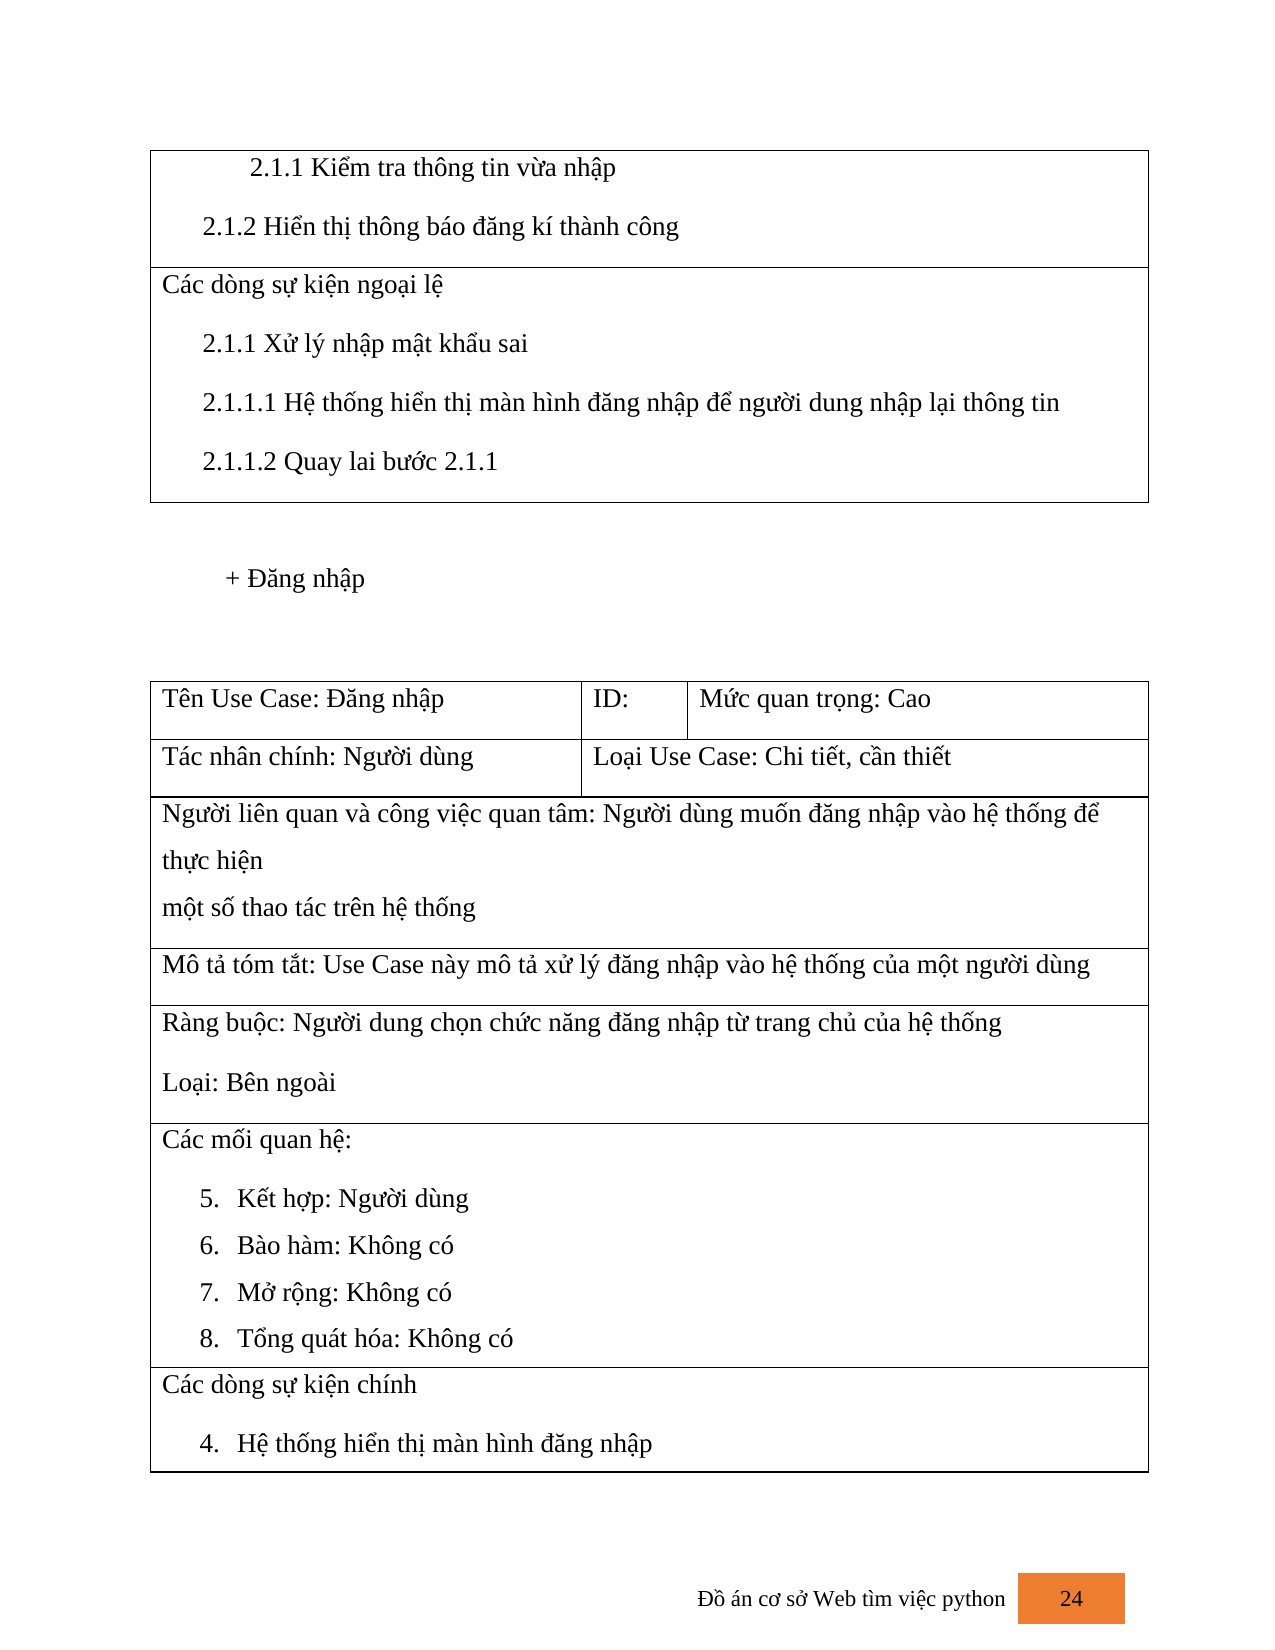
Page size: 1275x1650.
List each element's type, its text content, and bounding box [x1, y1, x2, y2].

table_cell Ràng buộc: Người dung chọn chức năng đăng nhập từ trang chủ của hệ thống Loại: Bên ngoài [151, 1006, 1148, 1122]
table_header ID: [582, 682, 687, 739]
table_cell Các mối quan hệ: Kết hợp: Người dùng Bào hàm: Không có Mở rộng: Không có Tổng quát hóa: Không có [151, 1124, 1148, 1367]
table_header Tên Use Case: Đăng nhập [151, 682, 581, 739]
table_cell Người liên quan và công việc quan tâm: Người dùng muốn đăng nhập vào hệ thống để thực hiện một số thao tác trên hệ thống [151, 798, 1148, 948]
table_cell Loại Use Case: Chi tiết, cần thiết [582, 740, 1148, 796]
table_header Mức quan trọng: Cao [688, 682, 1148, 739]
text + Đăng nhập [150, 562, 1125, 594]
table_cell Tác nhân chính: Người dùng [151, 740, 581, 796]
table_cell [151, 151, 1148, 267]
table_cell Mô tả tóm tắt: Use Case này mô tả xử lý đăng nhập vào hệ thống của một người dùng [151, 949, 1148, 1005]
table_cell Các dòng sự kiện ngoại lệ 2.1.1 Xử lý nhập mật khẩu sai 2.1.1.1 Hệ thống hiển thị màn hình đăng nhập để người dung nhập lại thông tin 2.1.1.2 Quay lai bước 2.1.1 [151, 268, 1148, 502]
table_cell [151, 1368, 1148, 1471]
